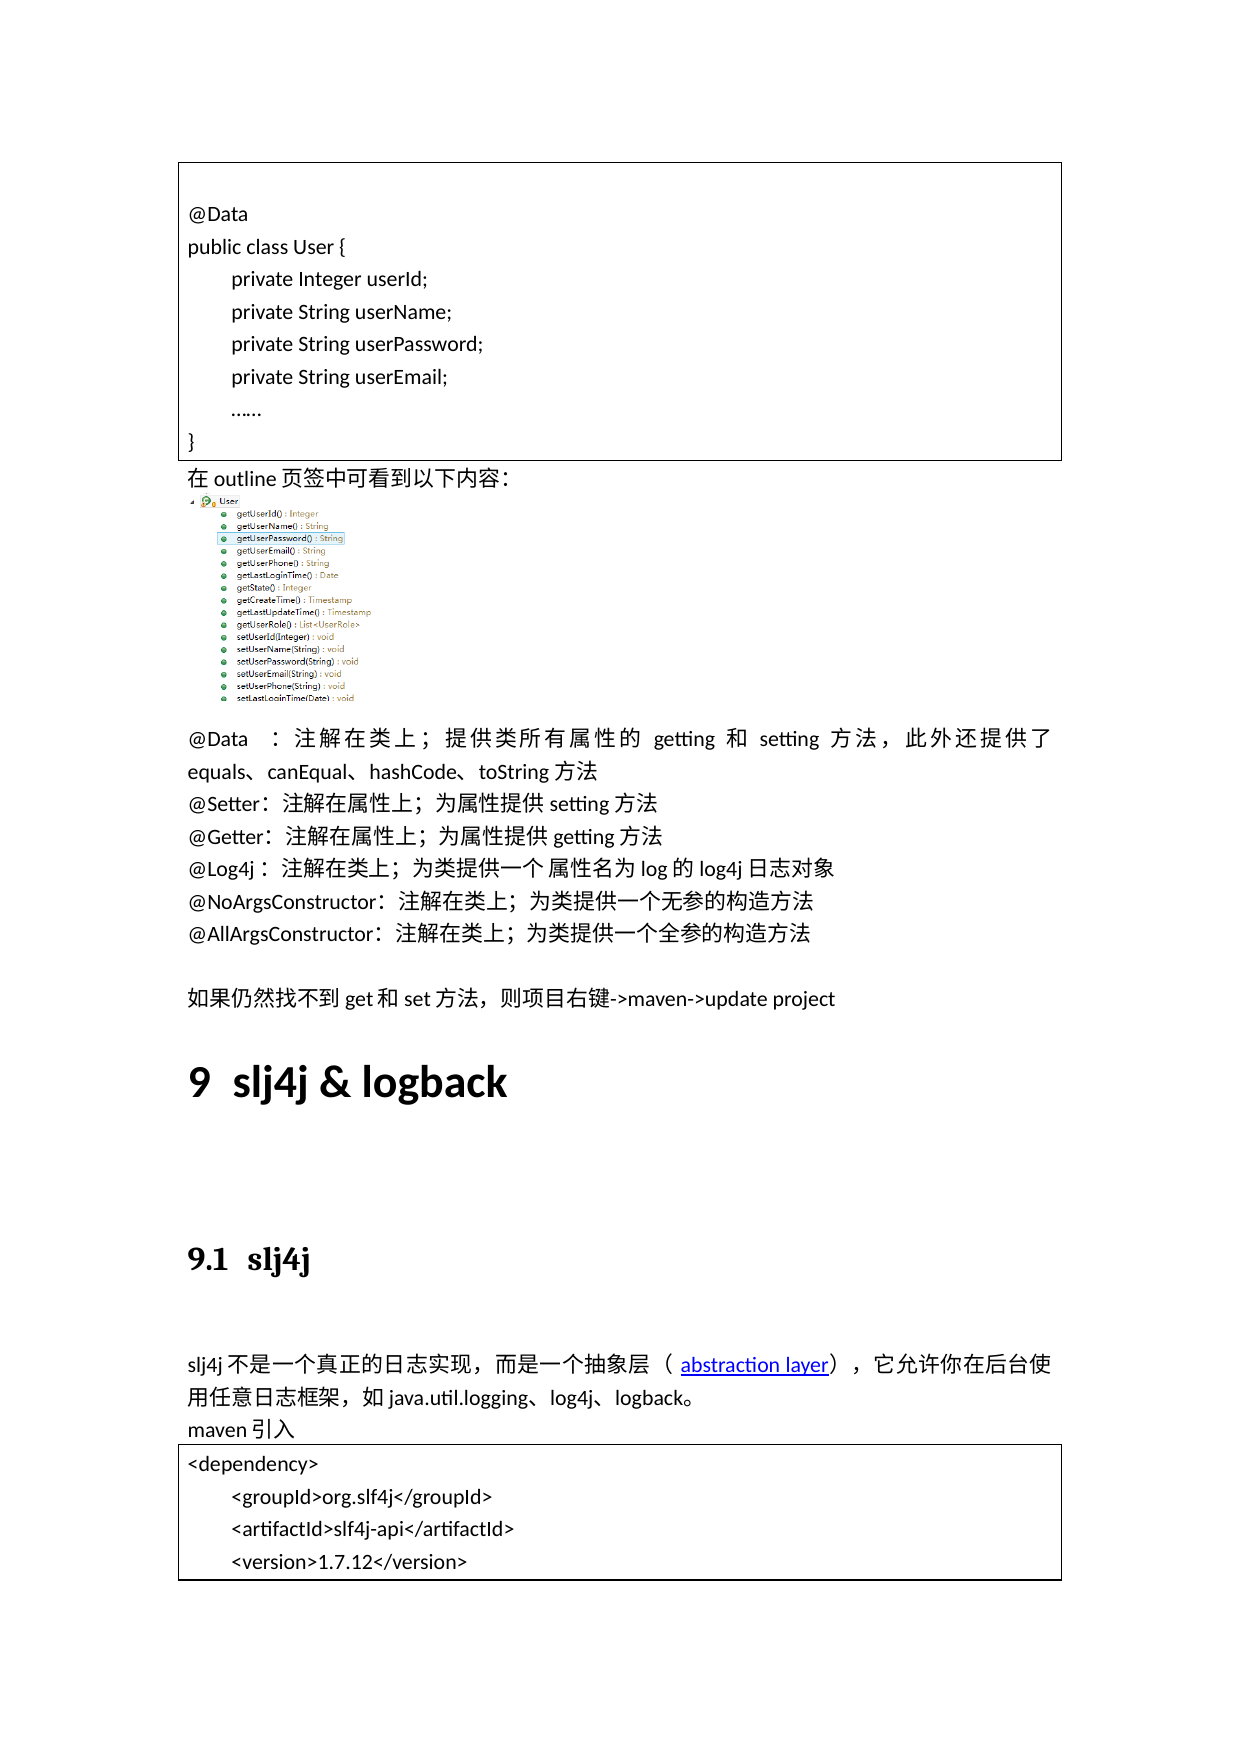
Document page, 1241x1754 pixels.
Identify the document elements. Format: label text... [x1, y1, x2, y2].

text 在outline页签中可看到以下内容： [187, 461, 1053, 493]
text public class User { [187, 230, 1053, 263]
text <version>1.7.12</version> [179, 1542, 1061, 1579]
text …… [187, 393, 1053, 422]
text 如果仍然找不到get和set方法，则项目右键->maven->update project [187, 981, 1053, 1013]
text maven引入 [187, 1412, 1053, 1444]
text @Data ：注解在类上；提供类所有属性的 getting 和 setting 方法，此外还提供了equals、canEqual、hashCode、toString 方法 @Setter：注解在属性上；为属性提供 setting 方法 @Getter：注解在属性上；为属性提供 getting 方法 @Log4j ：注解在类上；为类提供一个 属性名为log 的 log4j 日志对象 @NoArgsConstructor：注解在类上；为类提供一个无参的构造方法 @AllArgsConstructor：注解在类上；为类提供一个全参的构造方法 [187, 721, 1053, 948]
subtitle slj4j & logback [187, 1049, 1053, 1114]
text private String userName; [187, 295, 1053, 328]
text slj4j不是一个真正的日志实现，而是一个抽象层（ abstraction layer），它允许你在后台使用任意日志框架，如java.util.logging、log4j、logback。 [187, 1347, 1053, 1412]
picture [187, 493, 384, 701]
text <dependency> [179, 1445, 1061, 1480]
text <artifactId>slf4j-api</artifactId> [187, 1512, 1053, 1542]
text @Data [187, 198, 1053, 230]
text private String userPassword; [187, 328, 1053, 360]
subtitle slj4j [187, 1227, 1053, 1292]
text <groupId>org.slf4j</groupId> [187, 1480, 1053, 1512]
text private String userEmail; [187, 360, 1053, 393]
text } [179, 422, 1061, 460]
text private Integer userId; [187, 263, 1053, 295]
